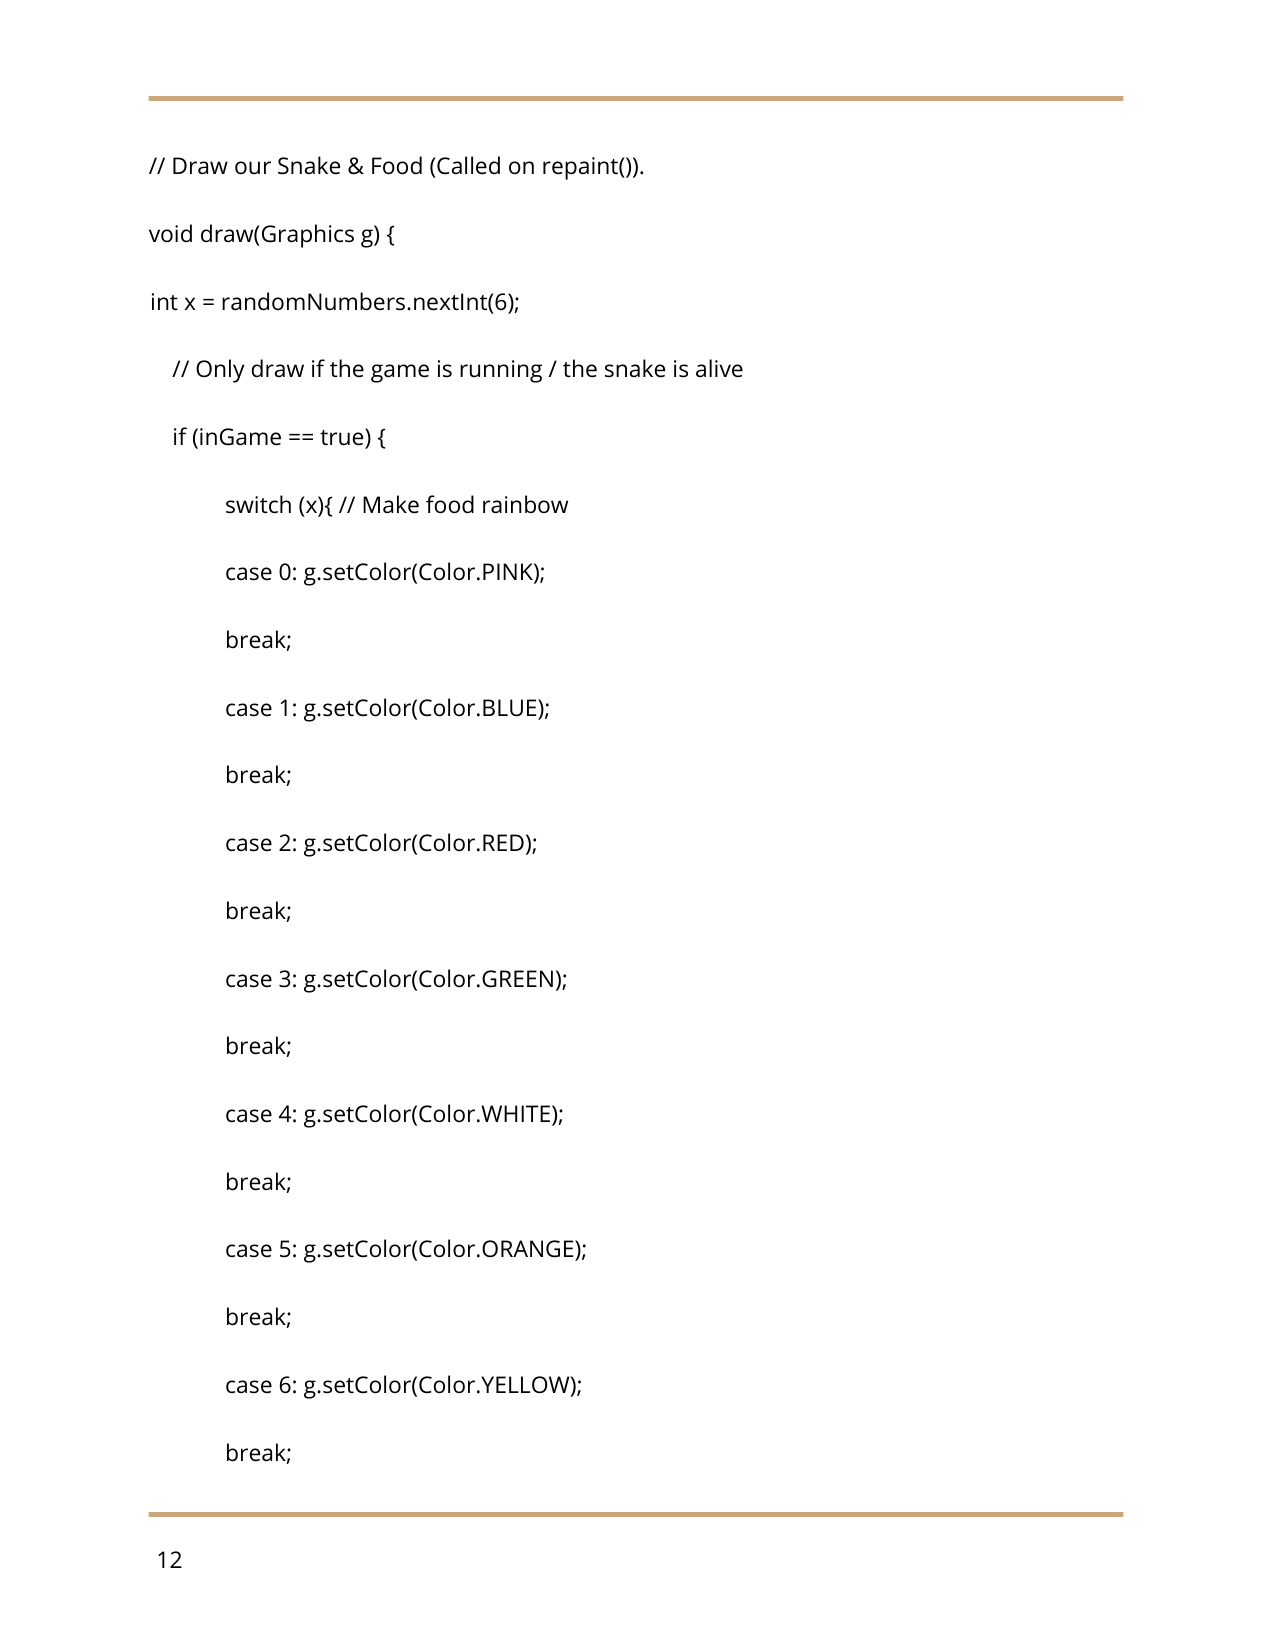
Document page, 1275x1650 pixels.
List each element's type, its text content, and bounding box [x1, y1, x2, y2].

picture [148, 96, 1124, 101]
text break; [148, 1166, 1125, 1197]
text // Only draw if the game is running / the snake is alive [148, 353, 1125, 384]
text break; [148, 1030, 1125, 1061]
text break; [148, 1301, 1125, 1332]
text case 6: g.setColor(Color.YELLOW); [148, 1369, 1125, 1400]
text break; [148, 759, 1125, 791]
text break; [148, 1436, 1125, 1468]
text void draw(Graphics g) { [148, 218, 1125, 249]
text case 4: g.setColor(Color.WHITE); [148, 1098, 1125, 1129]
text // Draw our Snake & Food (Called on repaint()). [148, 150, 1125, 181]
text switch (x){ // Make food rainbow [148, 488, 1125, 520]
text case 0: g.setColor(Color.PINK); [148, 556, 1125, 587]
text break; [148, 624, 1125, 655]
text case 5: g.setColor(Color.ORANGE); [148, 1233, 1125, 1264]
text break; [148, 895, 1125, 926]
text case 3: g.setColor(Color.GREEN); [148, 962, 1125, 994]
text case 2: g.setColor(Color.RED); [148, 827, 1125, 858]
text case 1: g.setColor(Color.BLUE); [148, 692, 1125, 723]
text int x = randomNumbers.nextInt(6); [148, 285, 1125, 317]
picture [148, 1512, 1124, 1517]
text if (inGame == true) { [148, 421, 1125, 452]
